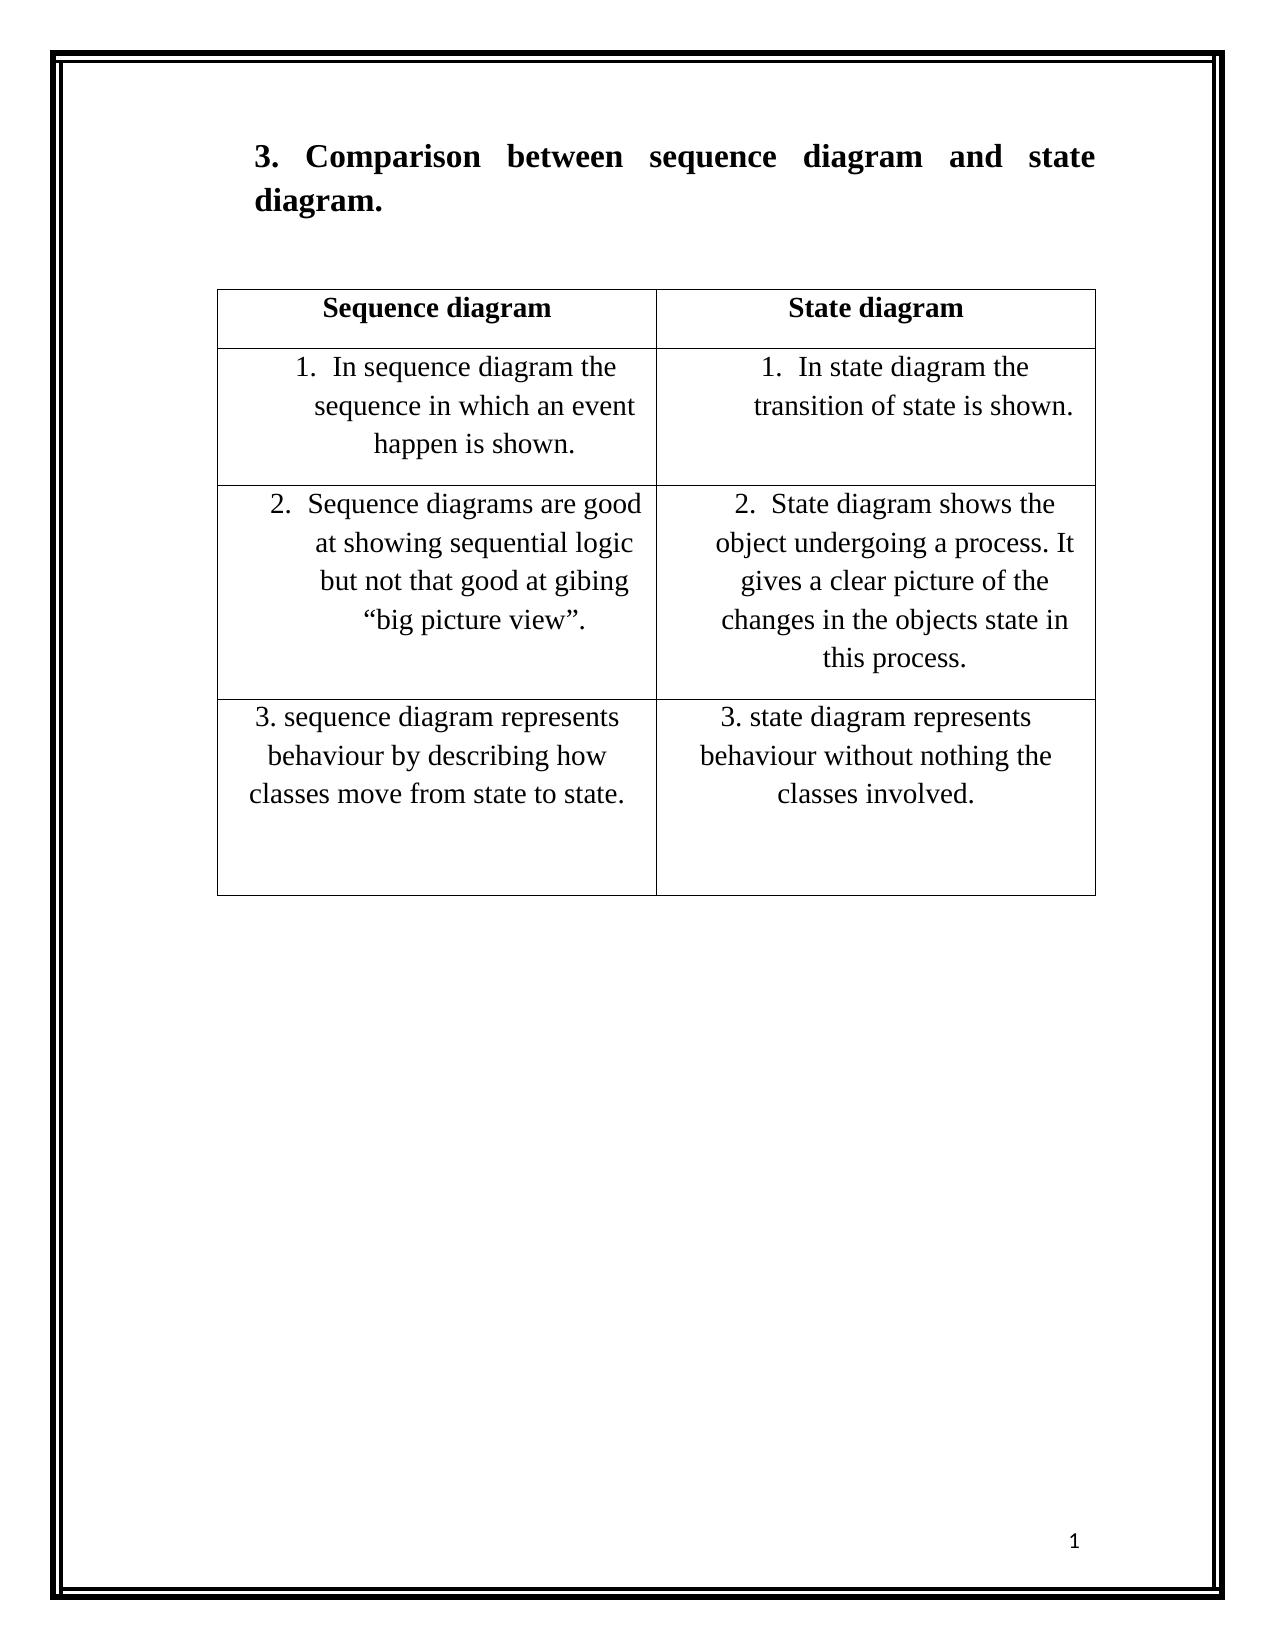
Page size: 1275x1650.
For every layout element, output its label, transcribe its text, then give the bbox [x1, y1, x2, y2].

table_header Sequence diagram [218, 290, 656, 348]
table_cell 3. state diagram represents behaviour without nothing the classes involved. [657, 700, 1095, 895]
list 3. Comparison between sequence diagram and state diagram. [254, 136, 1096, 218]
table_cell In sequence diagram the sequence in which an event happen is shown. [218, 349, 656, 485]
table_cell 3. sequence diagram represents behaviour by describing how classes move from state to state. [218, 700, 656, 895]
table_header State diagram [657, 290, 1095, 348]
table_cell In state diagram the transition of state is shown. [657, 349, 1095, 485]
table_cell Sequence diagrams are good at showing sequential logic but not that good at gibing “big picture view”. [218, 486, 656, 698]
table_cell 2. State diagram shows the object undergoing a process. It gives a clear picture of the changes in the objects state in this process. [657, 486, 1095, 698]
